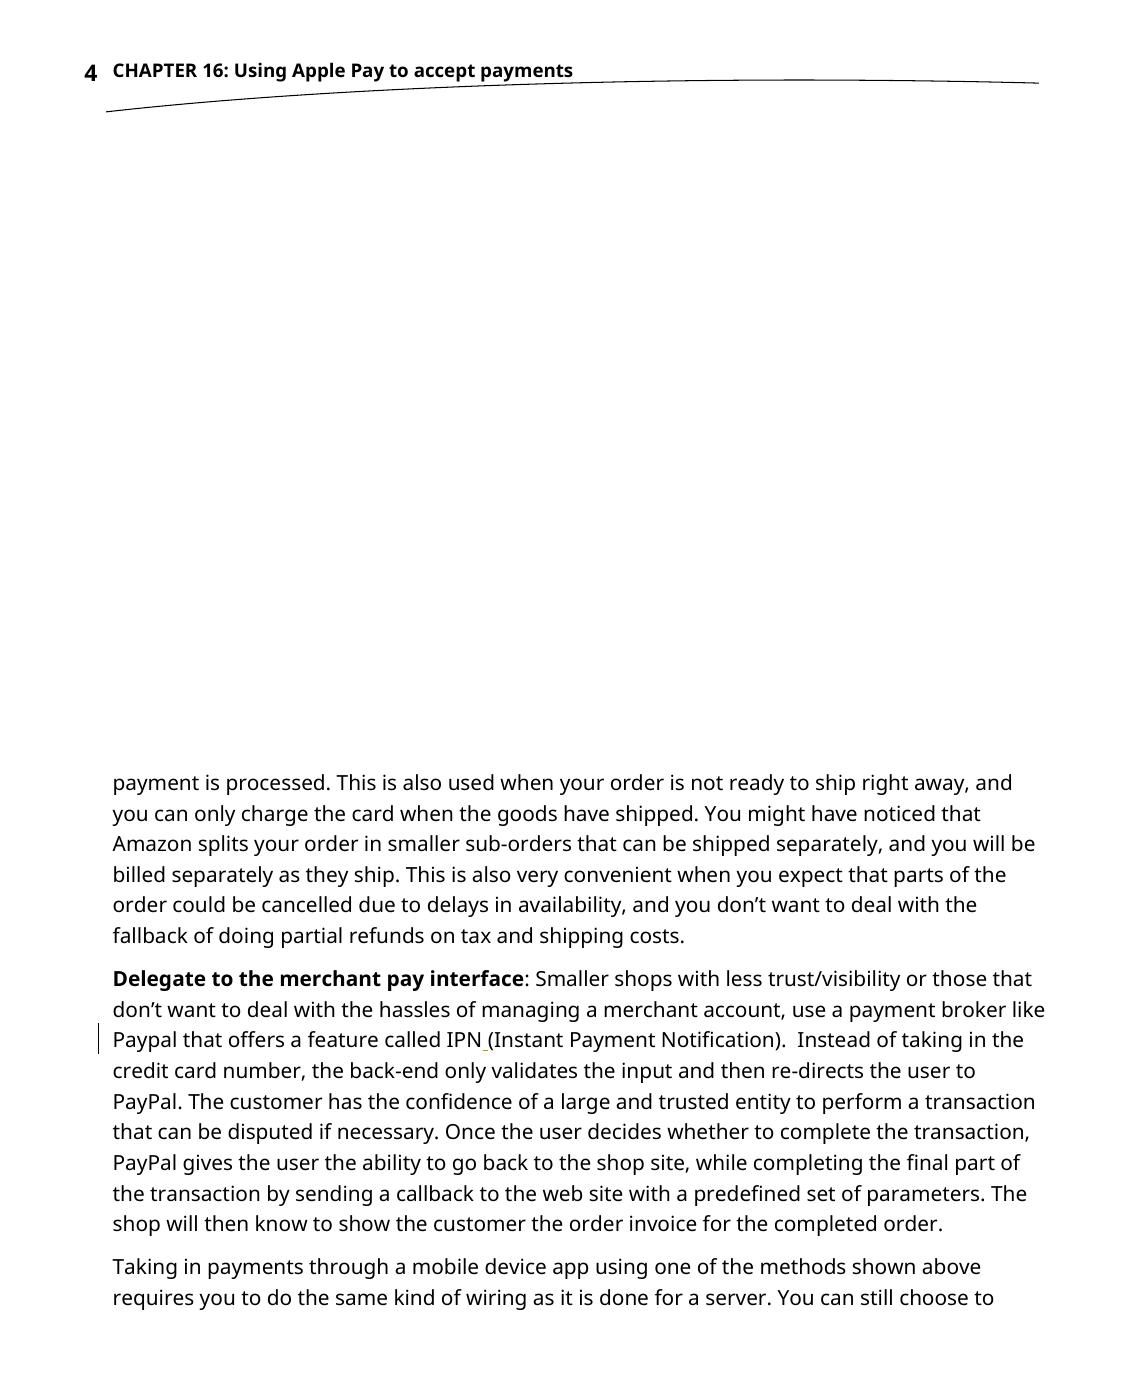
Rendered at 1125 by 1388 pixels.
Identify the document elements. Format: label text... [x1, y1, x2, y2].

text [112, 169, 1050, 950]
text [112, 1252, 1050, 1312]
text Delegate to the merchant pay interface: Smaller shops with less trust/visibility or those that don’t want to deal with the hassles of managing a merchant account, use a payment broker like Paypal that offers a feature called IPN(Instant Payment Notification). Instead of taking in the credit card number, the back-end only validates the input and then re-directs the user to PayPal. The customer has the confidence of a large and trusted entity to perform a transaction that can be disputed if necessary. Once the user decides whether to complete the transaction, PayPal gives the user the ability to go back to the shop site, while completing the final part of the transaction by sending a callback to the web site with a predefined set of parameters. The shop will then know to show the customer the order invoice for the completed order. [112, 964, 1050, 1238]
